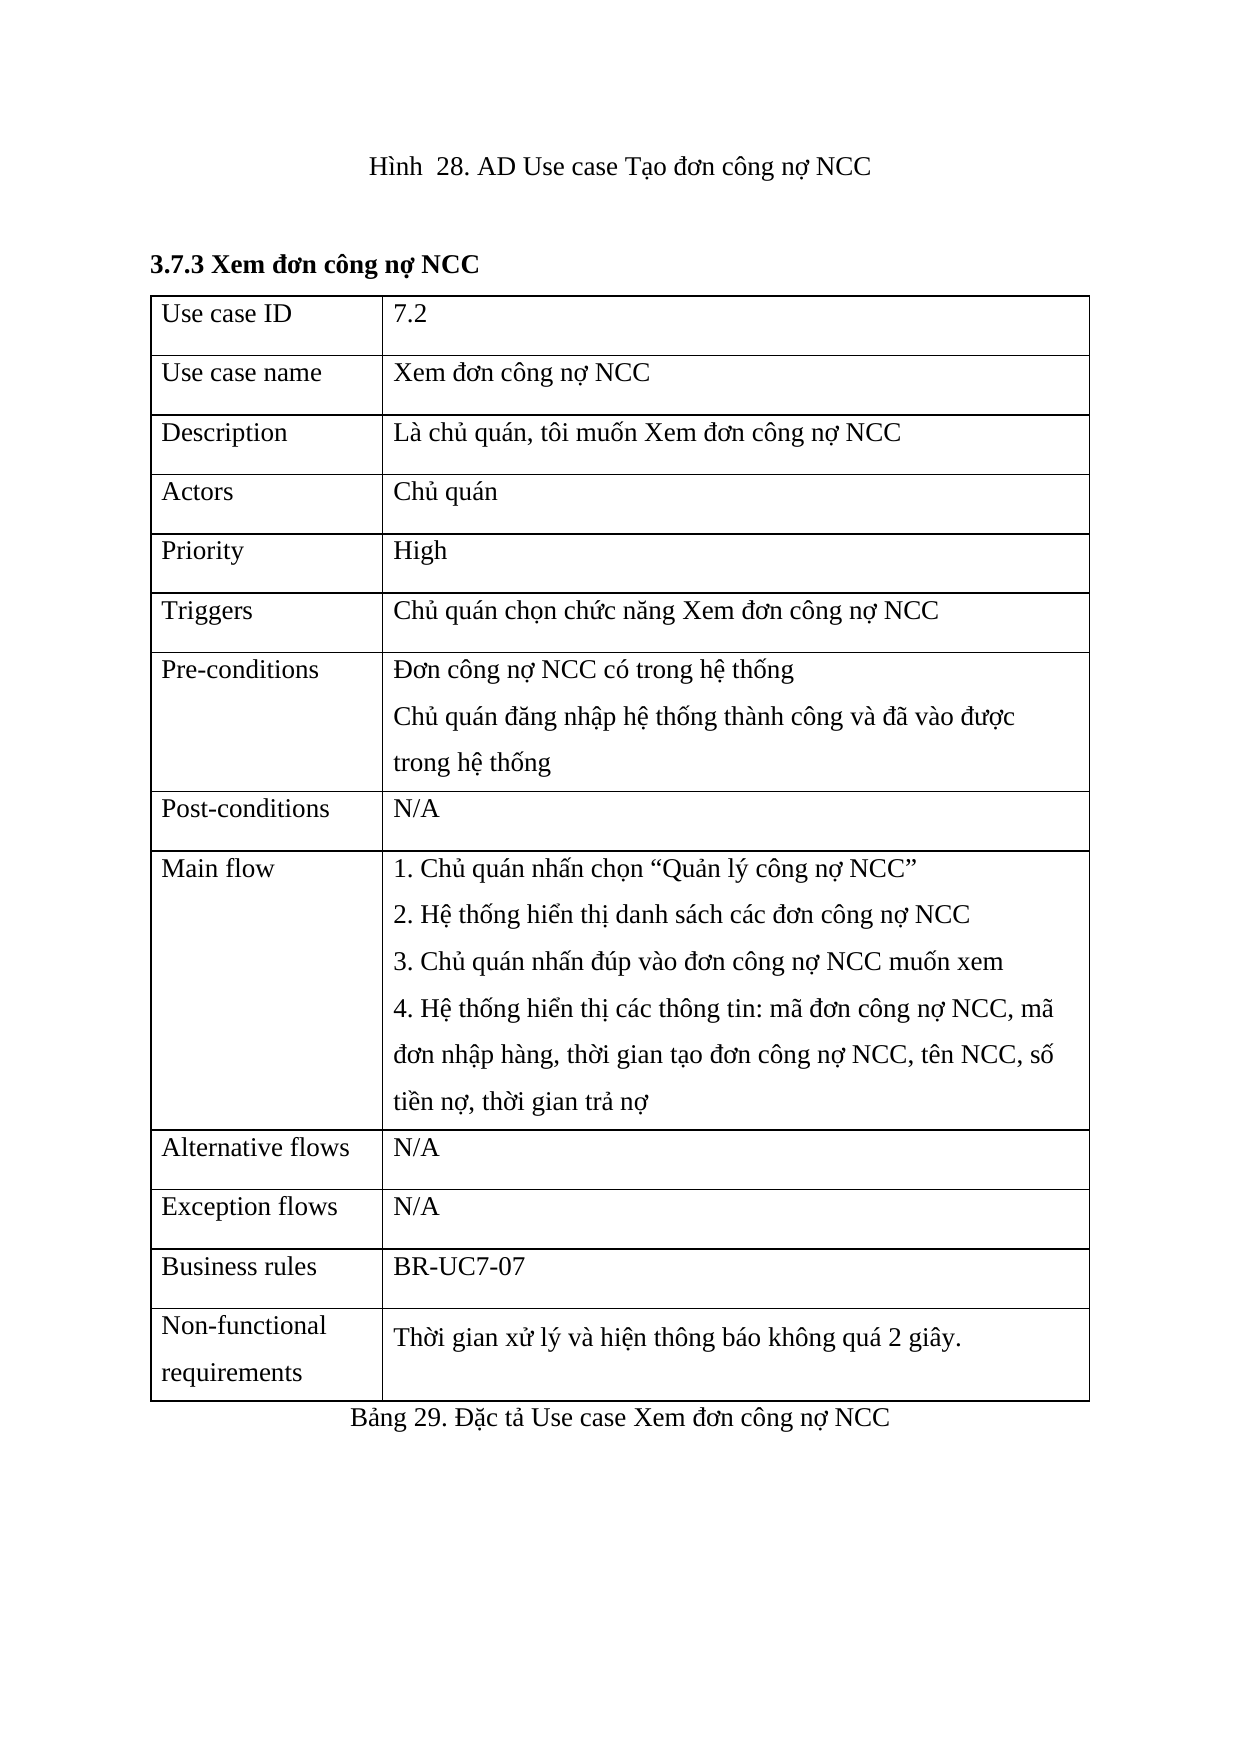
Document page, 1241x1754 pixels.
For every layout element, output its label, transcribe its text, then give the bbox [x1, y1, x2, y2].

table_header 7.2 [383, 297, 1089, 355]
text 3.7.3 Xem đơn công nợ NCC [150, 249, 1090, 280]
table_cell Alternative flows [152, 1131, 382, 1189]
table_cell Non-functional requirements [152, 1309, 382, 1400]
table_cell Main flow [152, 852, 382, 1129]
table_cell BR-UC7-07 [383, 1250, 1089, 1307]
table_cell High [383, 535, 1089, 592]
table_cell Chủ quán chọn chức năng Xem đơn công nợ NCC [383, 594, 1089, 652]
table_cell Là chủ quán, tôi muốn Xem đơn công nợ NCC [383, 416, 1089, 473]
table_cell Thời gian xử lý và hiện thông báo không quá 2 giây. [383, 1309, 1089, 1400]
table_cell N/A [383, 792, 1089, 850]
table_cell N/A [383, 1190, 1089, 1248]
table_header Use case ID [152, 297, 382, 355]
text Bảng 29. Đặc tả Use case Xem đơn công nợ NCC [150, 1402, 1090, 1433]
table_cell Actors [152, 475, 382, 533]
table_cell Post-conditions [152, 792, 382, 850]
table_cell Description [152, 416, 382, 473]
table_cell Chủ quán [383, 475, 1089, 533]
table_cell Triggers [152, 594, 382, 652]
table_cell N/A [383, 1131, 1089, 1189]
text Hình 28. AD Use case Tạo đơn công nợ NCC [150, 150, 1090, 181]
table_cell Priority [152, 535, 382, 592]
table_cell Use case name [152, 356, 382, 414]
table_cell Exception flows [152, 1190, 382, 1248]
table_cell Đơn công nợ NCC có trong hệ thống Chủ quán đăng nhập hệ thống thành công và đã vào được trong hệ thống [383, 653, 1089, 791]
table_cell Xem đơn công nợ NCC [383, 356, 1089, 414]
table_cell 1. Chủ quán nhấn chọn “Quản lý công nợ NCC” 2. Hệ thống hiển thị danh sách các đơn công nợ NCC 3. Chủ quán nhấn đúp vào đơn công nợ NCC muốn xem 4. Hệ thống hiển thị các thông tin: mã đơn công nợ NCC, mã đơn nhập hàng, thời gian tạo đơn công nợ NCC, tên NCC, số tiền nợ, thời gian trả nợ [383, 852, 1089, 1129]
table_cell Pre-conditions [152, 653, 382, 791]
table_cell Business rules [152, 1250, 382, 1307]
